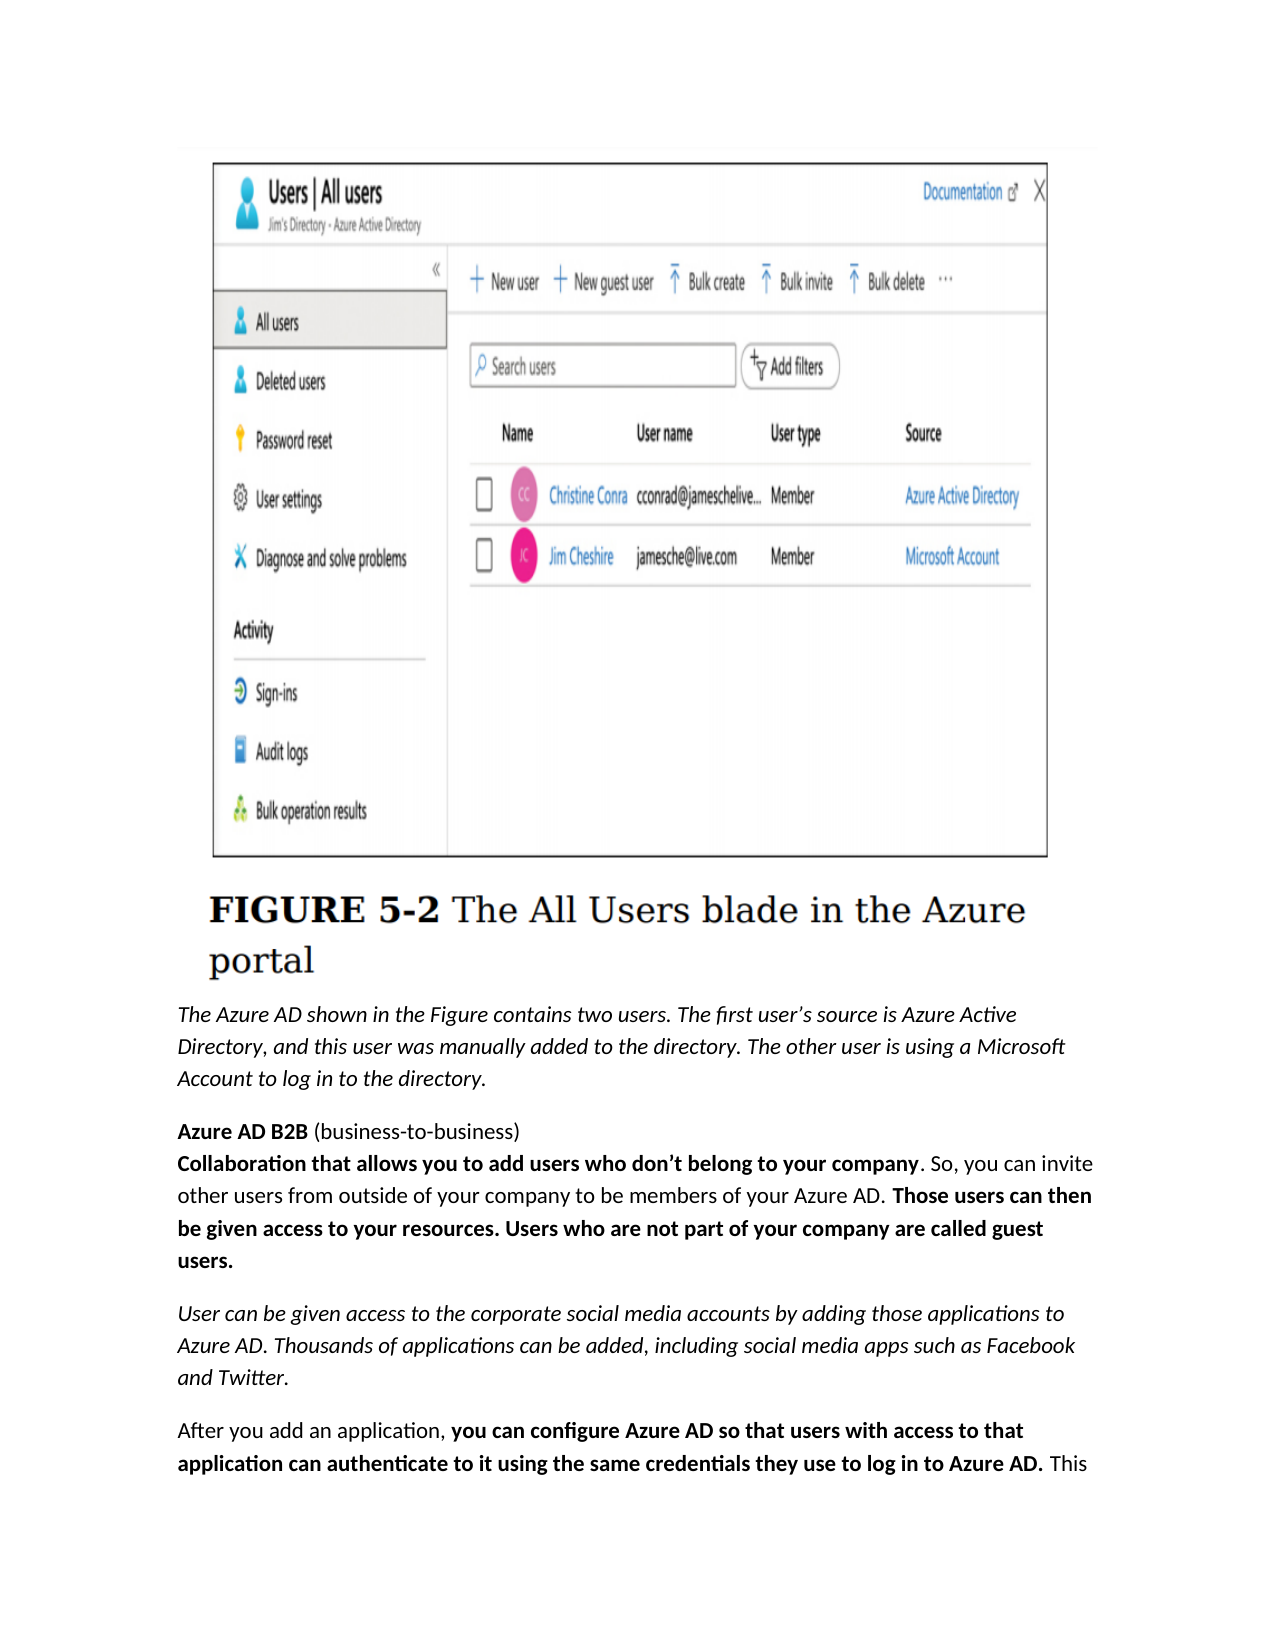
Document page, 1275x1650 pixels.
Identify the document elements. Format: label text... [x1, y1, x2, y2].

text Azure AD B2B (business-to-business) Collaboration that allows you to add users who don’t belong to your company. So, you can invite other users from outside of your company to be members of your Azure AD. Those users can then be given access to your resources. Users who are not part of your company are called guest users. [177, 1117, 1098, 1274]
text User can be given access to the corporate social media accounts by adding those applications to Azure AD. Thousands of applications can be added, including social media apps such as Facebook and Twitter. [177, 1299, 1098, 1391]
text The Azure AD shown in the Figure contains two users. The first user’s source is Azure Active Directory, and this user was manually added to the directory. The other user is using a Microsoft Account to log in to the directory. [177, 996, 1098, 1092]
picture [177, 147, 1098, 996]
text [177, 1416, 1098, 1477]
